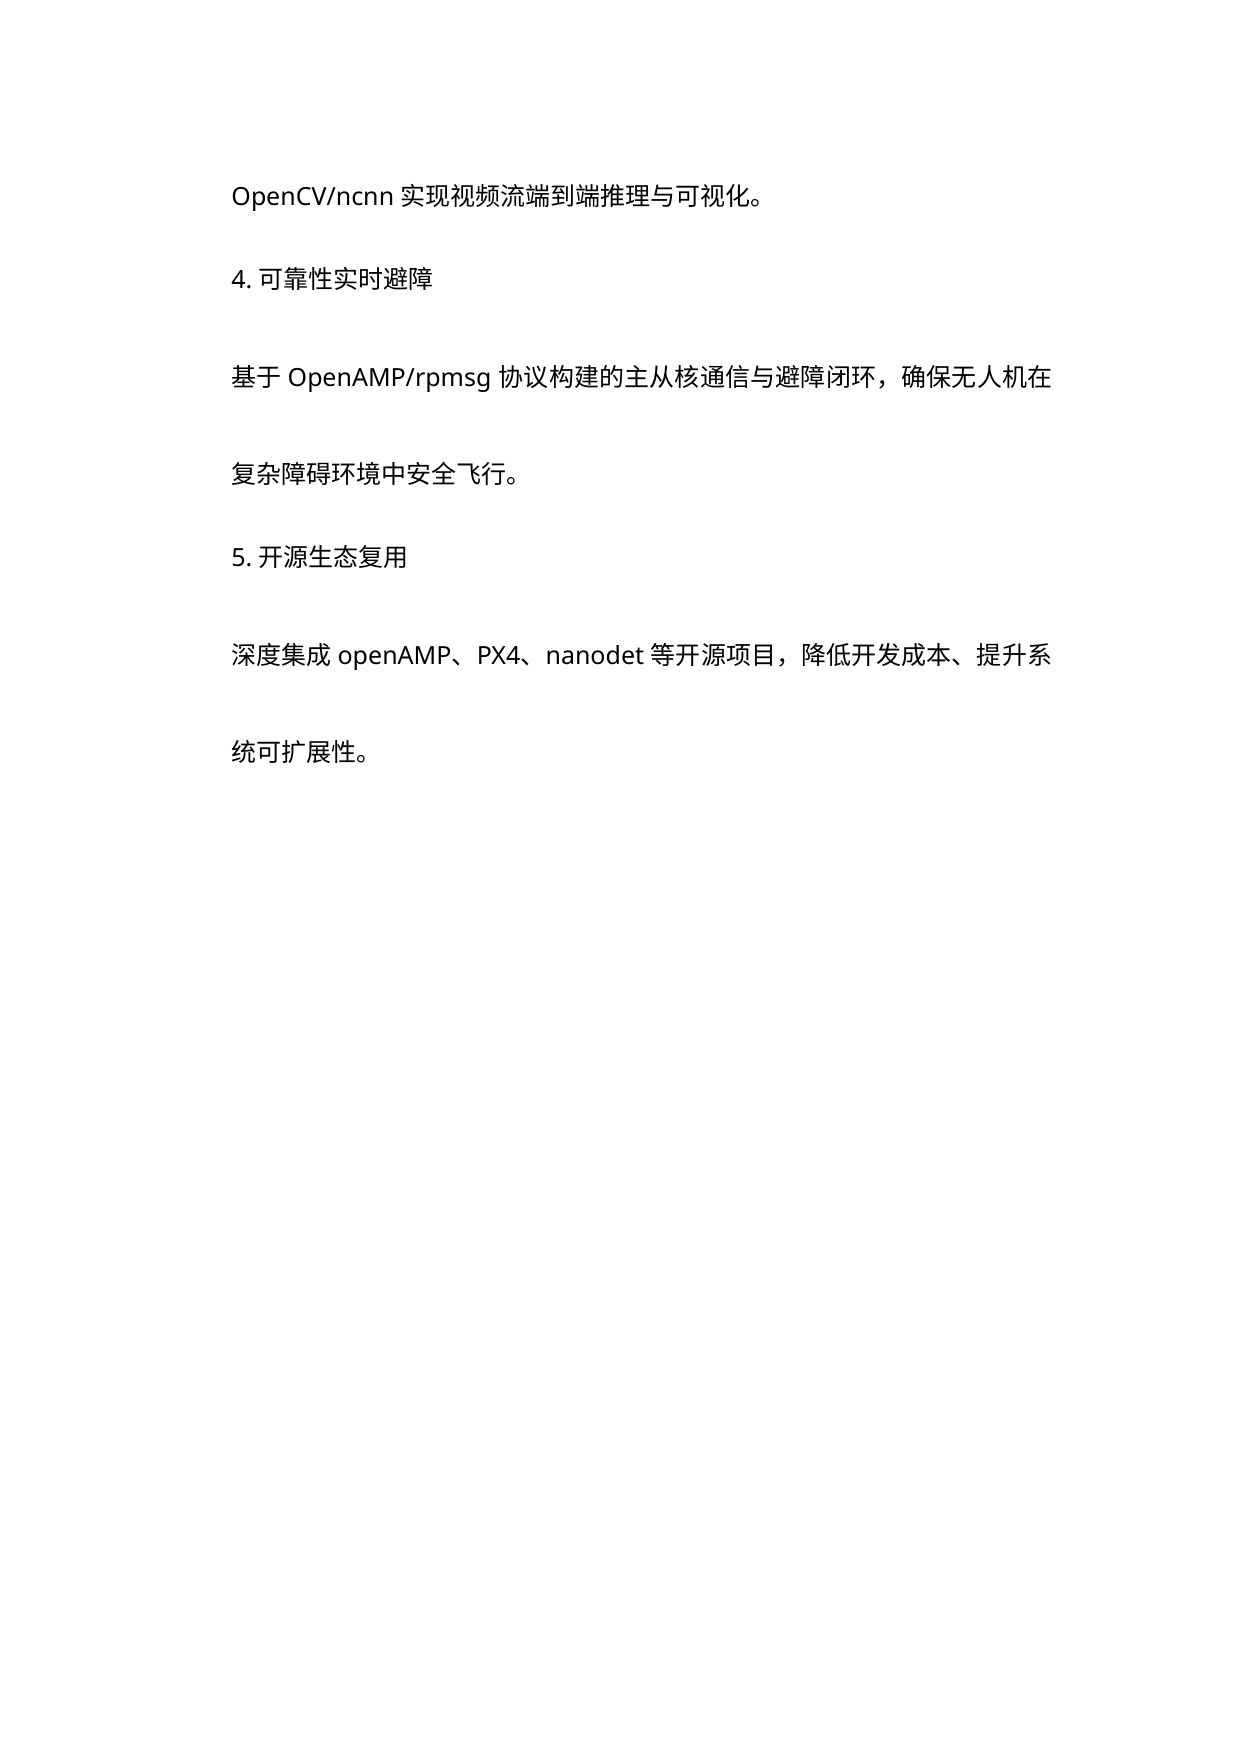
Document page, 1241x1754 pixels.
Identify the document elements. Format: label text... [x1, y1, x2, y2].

text 4. 可靠性实时避障 基于 OpenAMP/rpmsg 协议构建的主从核通信与避障闭环，确保无人机在复杂障碍环境中安全飞行。 [231, 245, 1053, 505]
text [231, 162, 1053, 227]
text 5. 开源生态复用 深度集成 openAMP、PX4、nanodet 等开源项目，降低开发成本、提升系统可扩展性。 [231, 523, 1053, 783]
